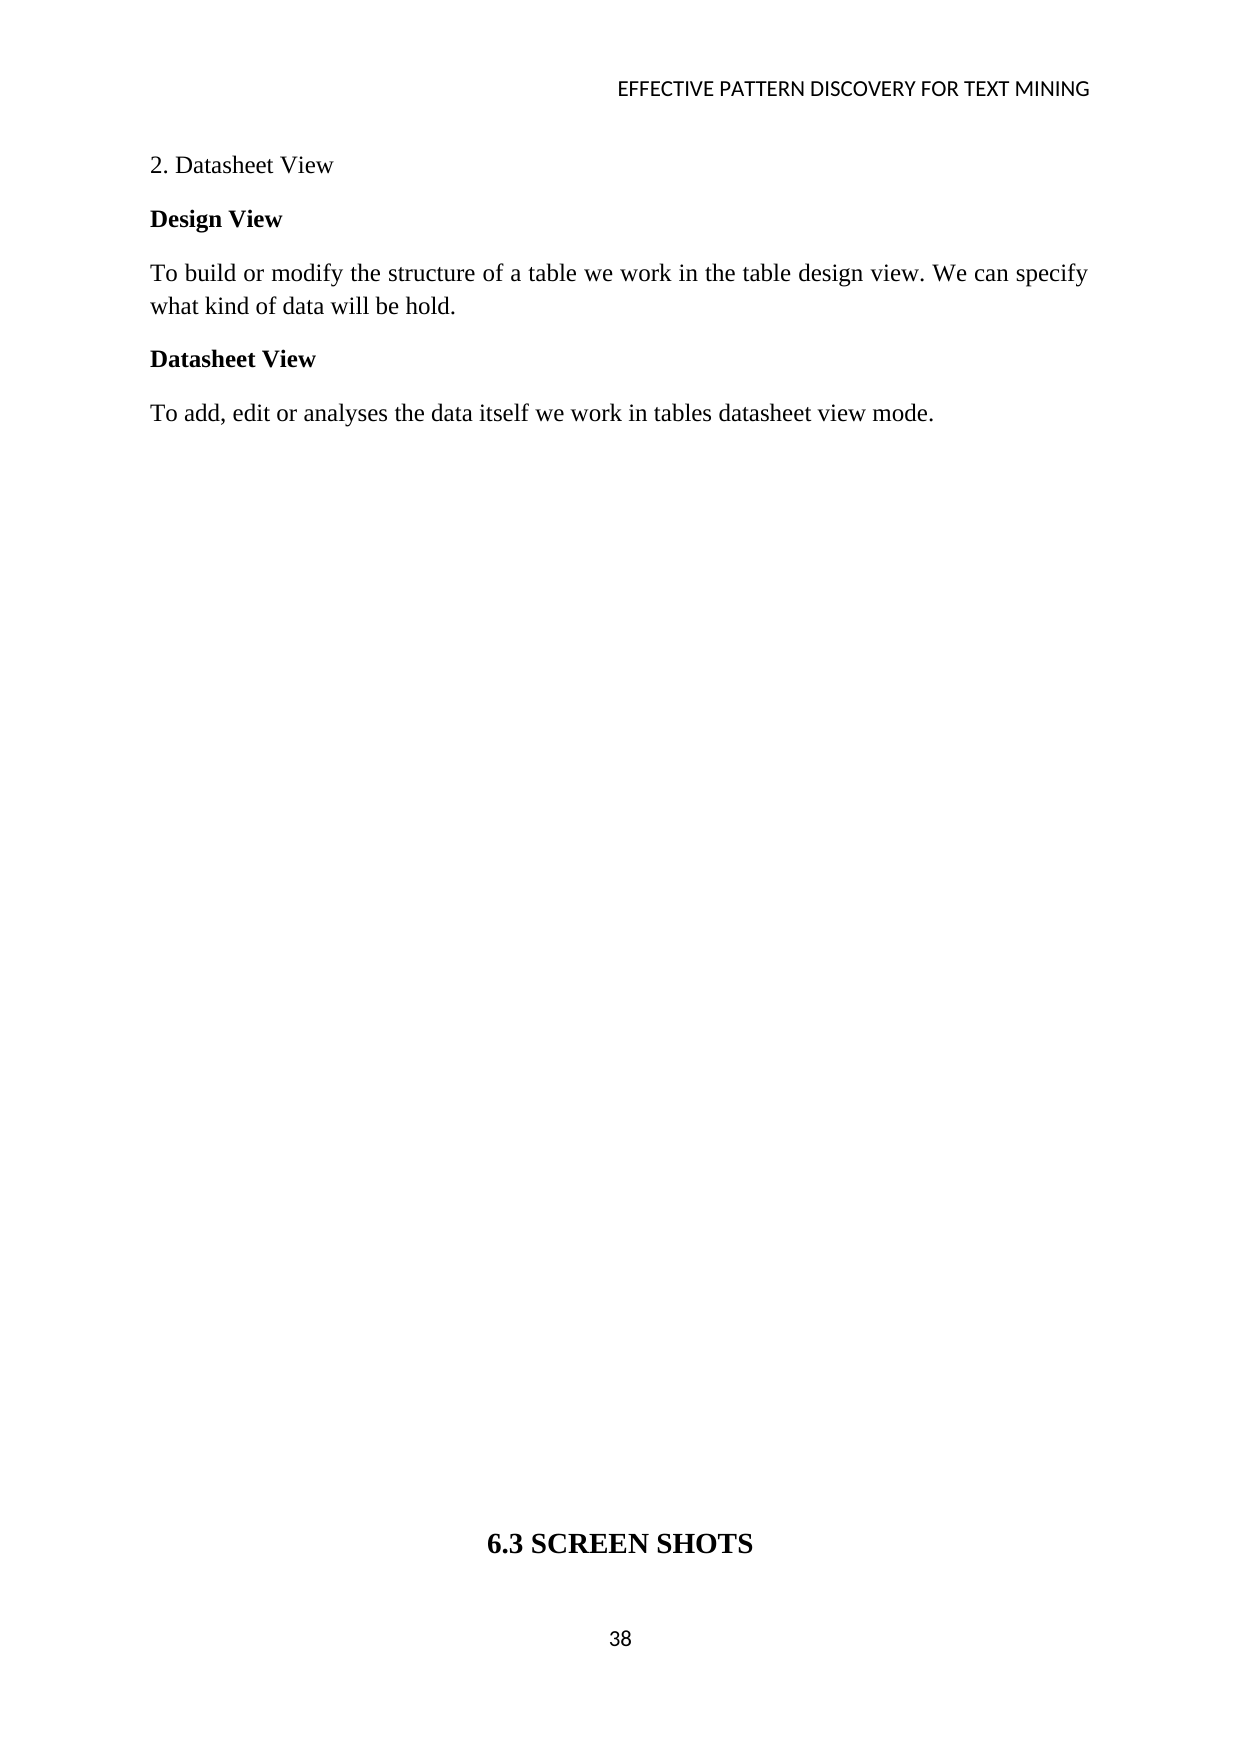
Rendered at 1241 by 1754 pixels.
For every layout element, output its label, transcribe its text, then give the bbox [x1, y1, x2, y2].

text To add, edit or analyses the data itself we work in tables datasheet view mode. [150, 398, 1090, 427]
text 2. Datasheet View [150, 150, 1090, 179]
text 6.3 SCREEN SHOTS [150, 1526, 1090, 1559]
text To build or modify the structure of a table we work in the table design view. We can specify what kind of data will be hold. [150, 258, 1090, 319]
text Design View [150, 204, 1090, 233]
text Datasheet View [150, 344, 1090, 373]
